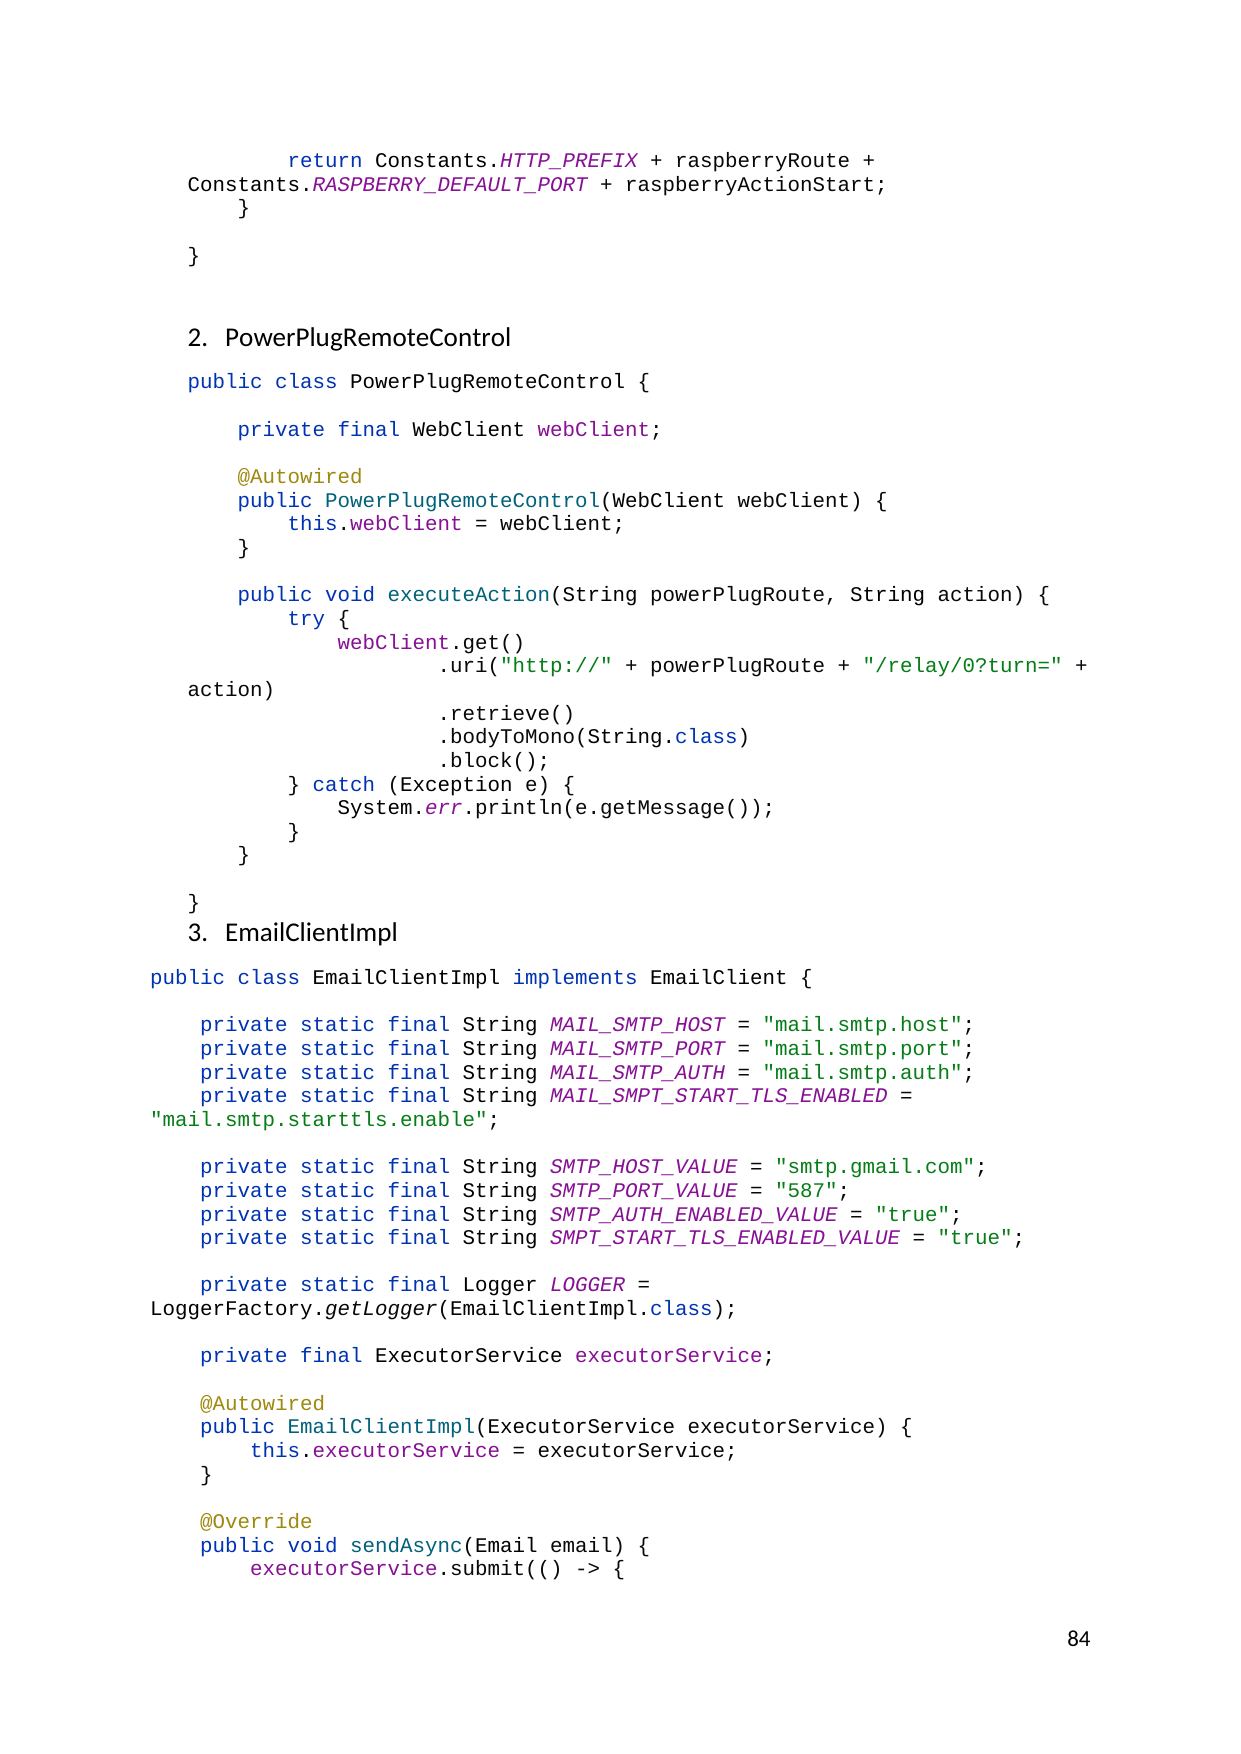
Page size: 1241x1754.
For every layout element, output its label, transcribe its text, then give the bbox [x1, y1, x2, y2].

list PowerPlugRemoteControl [187, 320, 1090, 353]
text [187, 150, 1090, 268]
text public class PowerPlugRemoteControl { private final WebClient webClient; @Autowired public PowerPlugRemoteControl(WebClient webClient) { this.webClient = webClient; } public void executeAction(String powerPlugRoute, String action) { try { webClient.get() .uri("http://" + powerPlugRoute + "/relay/0?turn=" + action) .retrieve() .bodyToMono(String.class) .block(); } catch (Exception e) { System.err.println(e.getMessage()); } } } [187, 372, 1090, 915]
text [150, 967, 1090, 1582]
list EmailClientImpl [187, 915, 1090, 948]
